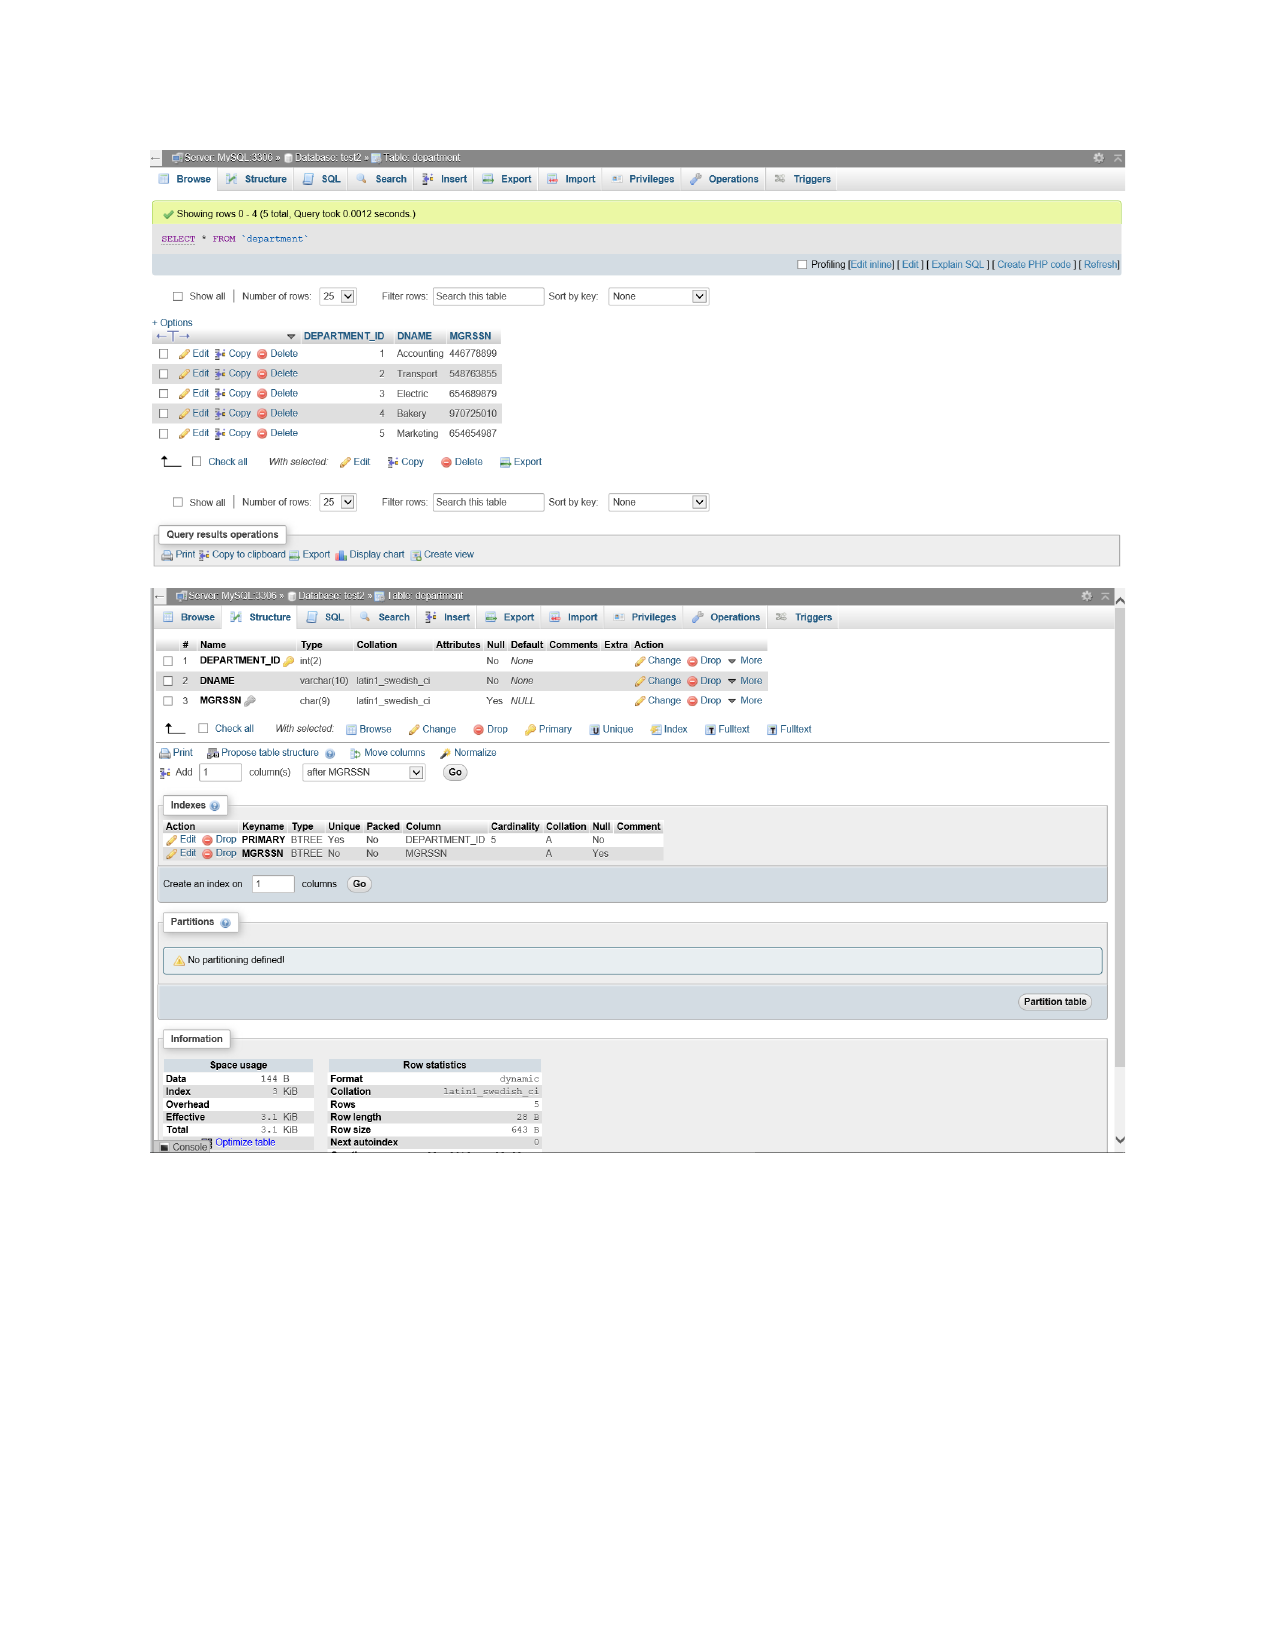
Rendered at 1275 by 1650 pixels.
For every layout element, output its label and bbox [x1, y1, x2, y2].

picture [150, 150, 1125, 585]
picture [150, 588, 1125, 1153]
